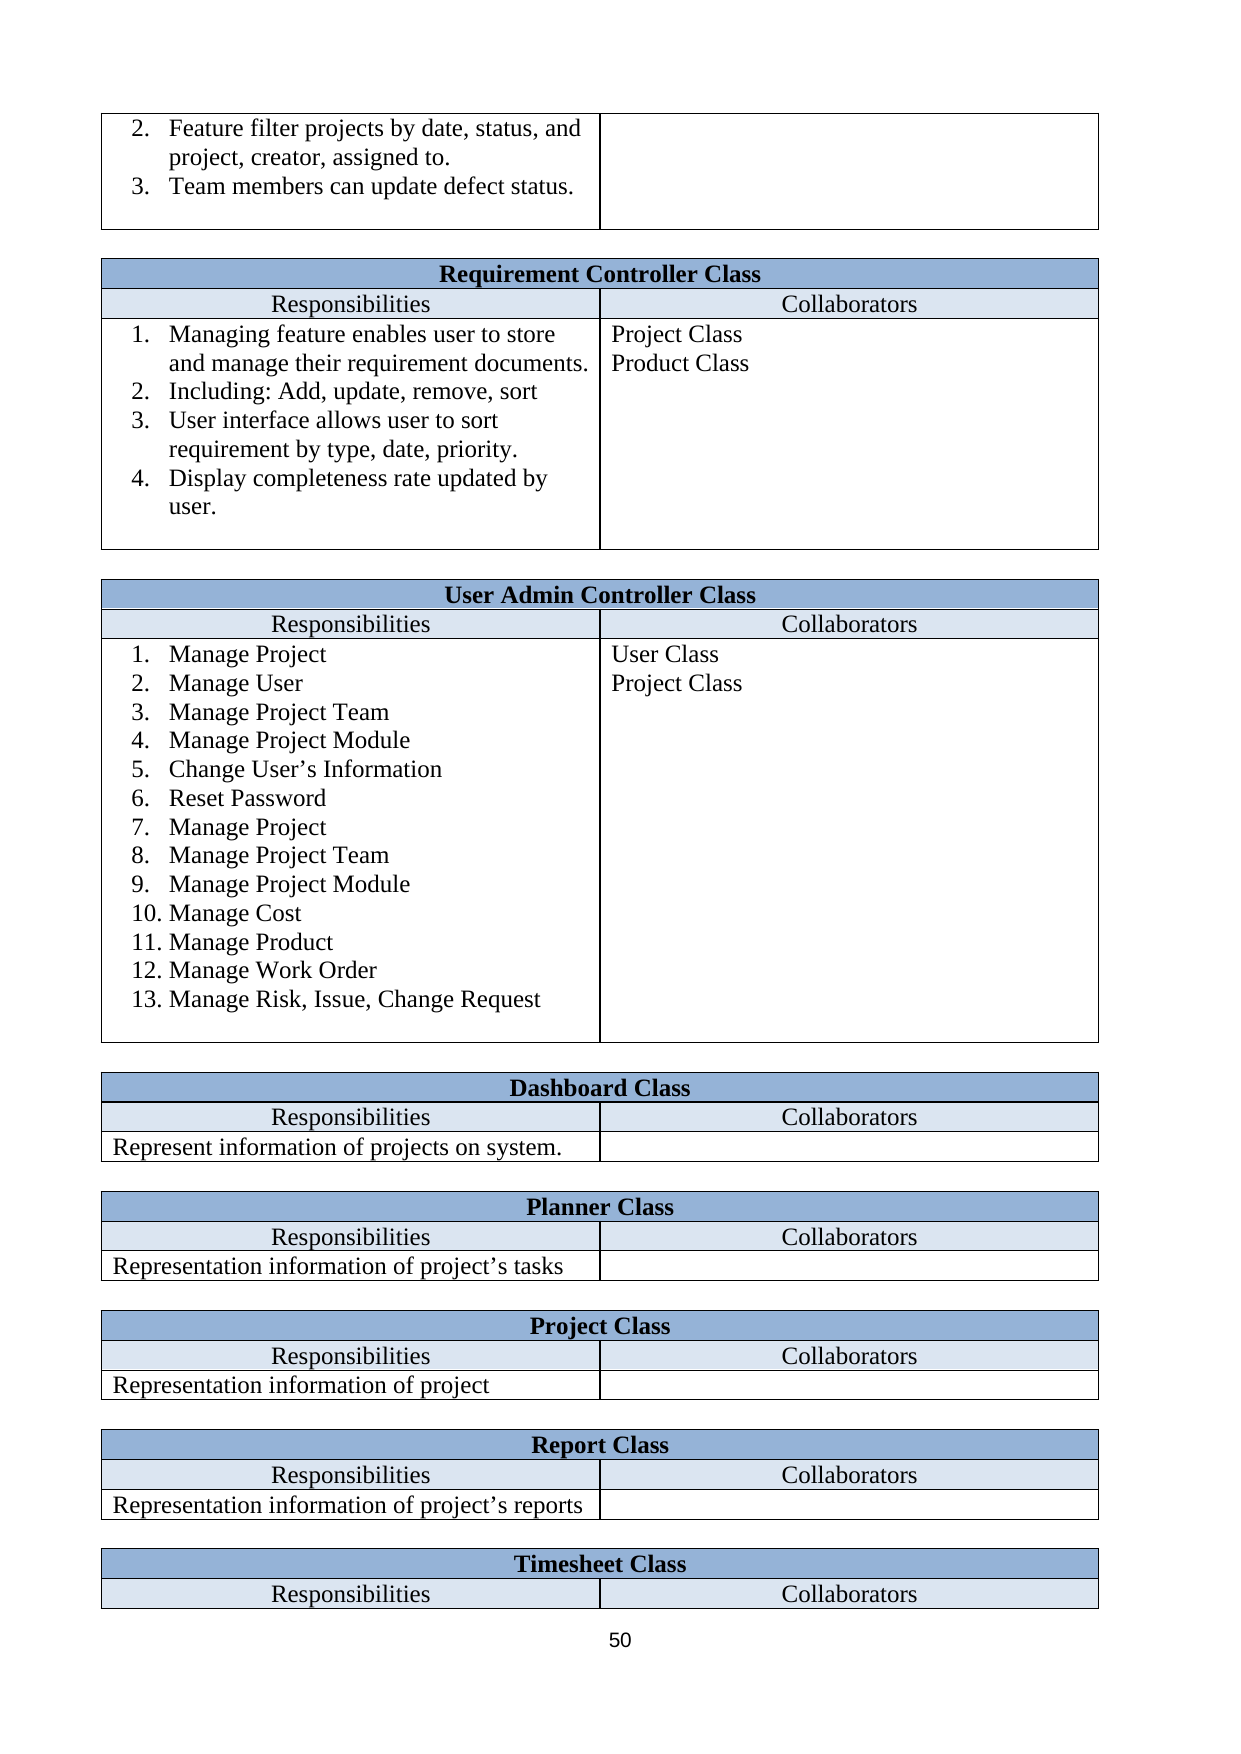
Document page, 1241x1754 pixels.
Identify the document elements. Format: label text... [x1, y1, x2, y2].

table_cell Responsibilities [102, 1460, 599, 1489]
table_header Project Class [102, 1311, 1098, 1340]
table_cell Collaborators [601, 1103, 1098, 1131]
table_cell Managing feature enables user to store and manage their requirement documents. Including: Add, update, remove, sort User interface allows user to sort requirement by type, date, priority. Display completeness rate updated by user. [102, 319, 599, 549]
table_header User Admin Controller Class [102, 580, 1098, 608]
table_cell Represent information of projects on system. [102, 1132, 599, 1161]
table_cell [601, 1371, 1098, 1399]
table_cell [601, 1251, 1098, 1280]
table_cell Collaborators [601, 1579, 1098, 1608]
table_cell Project Class Product Class [601, 319, 1098, 549]
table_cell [102, 114, 599, 228]
table_cell Responsibilities [102, 1103, 599, 1131]
table_cell Manage Project Manage User Manage Project Team Manage Project Module Change User’s Information Reset Password Manage Project Manage Project Team Manage Project Module Manage Cost Manage Product Manage Work Order Manage Risk, Issue, Change Request [102, 639, 599, 1042]
table_cell Collaborators [601, 610, 1098, 638]
table_cell [601, 1490, 1098, 1518]
table_header Planner Class [102, 1192, 1098, 1221]
table_header Report Class [102, 1430, 1098, 1459]
table_cell Responsibilities [102, 1579, 599, 1608]
table_header Timesheet Class [102, 1549, 1098, 1578]
table_header Requirement Controller Class [102, 259, 1098, 288]
table_cell Responsibilities [102, 289, 599, 318]
table_cell Collaborators [601, 289, 1098, 318]
table_cell Collaborators [601, 1222, 1098, 1250]
table_cell Representation information of project [102, 1371, 599, 1399]
table_cell User Class Project Class [601, 639, 1098, 1042]
table_cell Collaborators [601, 1460, 1098, 1489]
table_cell Responsibilities [102, 1222, 599, 1250]
table_header Dashboard Class [102, 1073, 1098, 1101]
table_cell Responsibilities [102, 610, 599, 638]
table_cell Representation information of project’s reports [102, 1490, 599, 1518]
table_cell Responsibilities [102, 1341, 599, 1369]
table_cell Representation information of project’s tasks [102, 1251, 599, 1280]
table_cell Collaborators [601, 1341, 1098, 1369]
table_cell [601, 1132, 1098, 1161]
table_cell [601, 114, 1098, 228]
